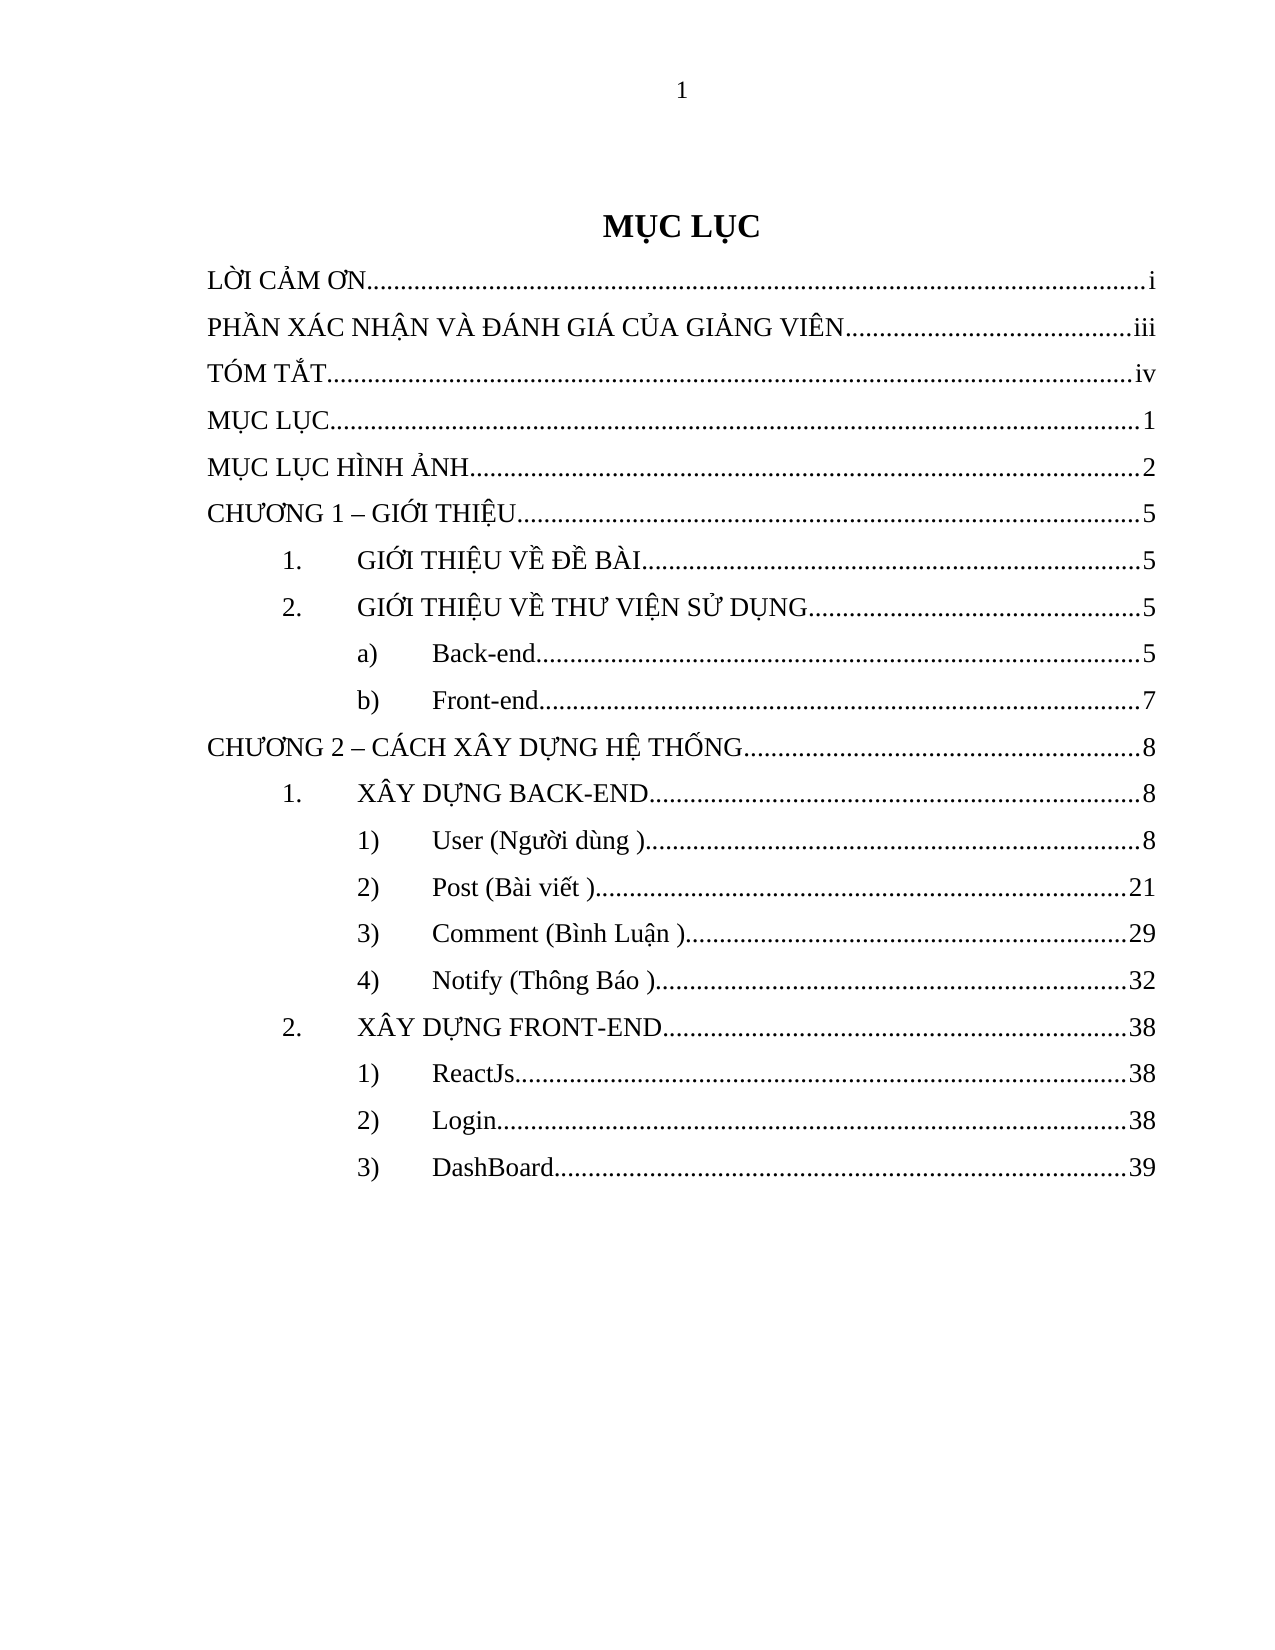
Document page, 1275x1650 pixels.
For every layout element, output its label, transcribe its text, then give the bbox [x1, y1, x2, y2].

text 2. XÂY DỰNG FRONT-END 38 [282, 1011, 1157, 1042]
text MỤC LỤC HÌNH ẢNH 2 [207, 451, 1157, 482]
text 2) Login 38 [357, 1104, 1157, 1135]
text 1) User (Người dùng ) 8 [357, 824, 1157, 855]
text 2. GIỚI THIỆU VỀ THƯ VIỆN SỬ DỤNG 5 [282, 591, 1157, 622]
text 4) Notify (Thông Báo ) 32 [357, 964, 1157, 995]
text 1. XÂY DỰNG BACK-END 8 [282, 778, 1157, 809]
text 3) Comment (Bình Luận ) 29 [357, 918, 1157, 949]
text 3) DashBoard 39 [357, 1151, 1157, 1182]
text TÓM TẮT iv [207, 358, 1157, 389]
text LỜI CẢM ƠN i [207, 264, 1157, 295]
text PHẦN XÁC NHẬN VÀ ĐÁNH GIÁ CỦA GIẢNG VIÊN iii [207, 311, 1157, 342]
text MỤC LỤC 1 [207, 404, 1157, 435]
text a) Back-end 5 [357, 638, 1157, 669]
text CHƯƠNG 1 – GIỚI THIỆU 5 [207, 498, 1157, 529]
text 1) ReactJs 38 [357, 1058, 1157, 1089]
text 1. GIỚI THIỆU VỀ ĐỀ BÀI 5 [282, 544, 1157, 575]
text CHƯƠNG 2 – CÁCH XÂY DỰNG HỆ THỐNG 8 [207, 731, 1157, 762]
text b) Front-end 7 [357, 684, 1157, 715]
text 2) Post (Bài viết ) 21 [357, 871, 1157, 902]
text MỤC LỤC [207, 207, 1157, 245]
